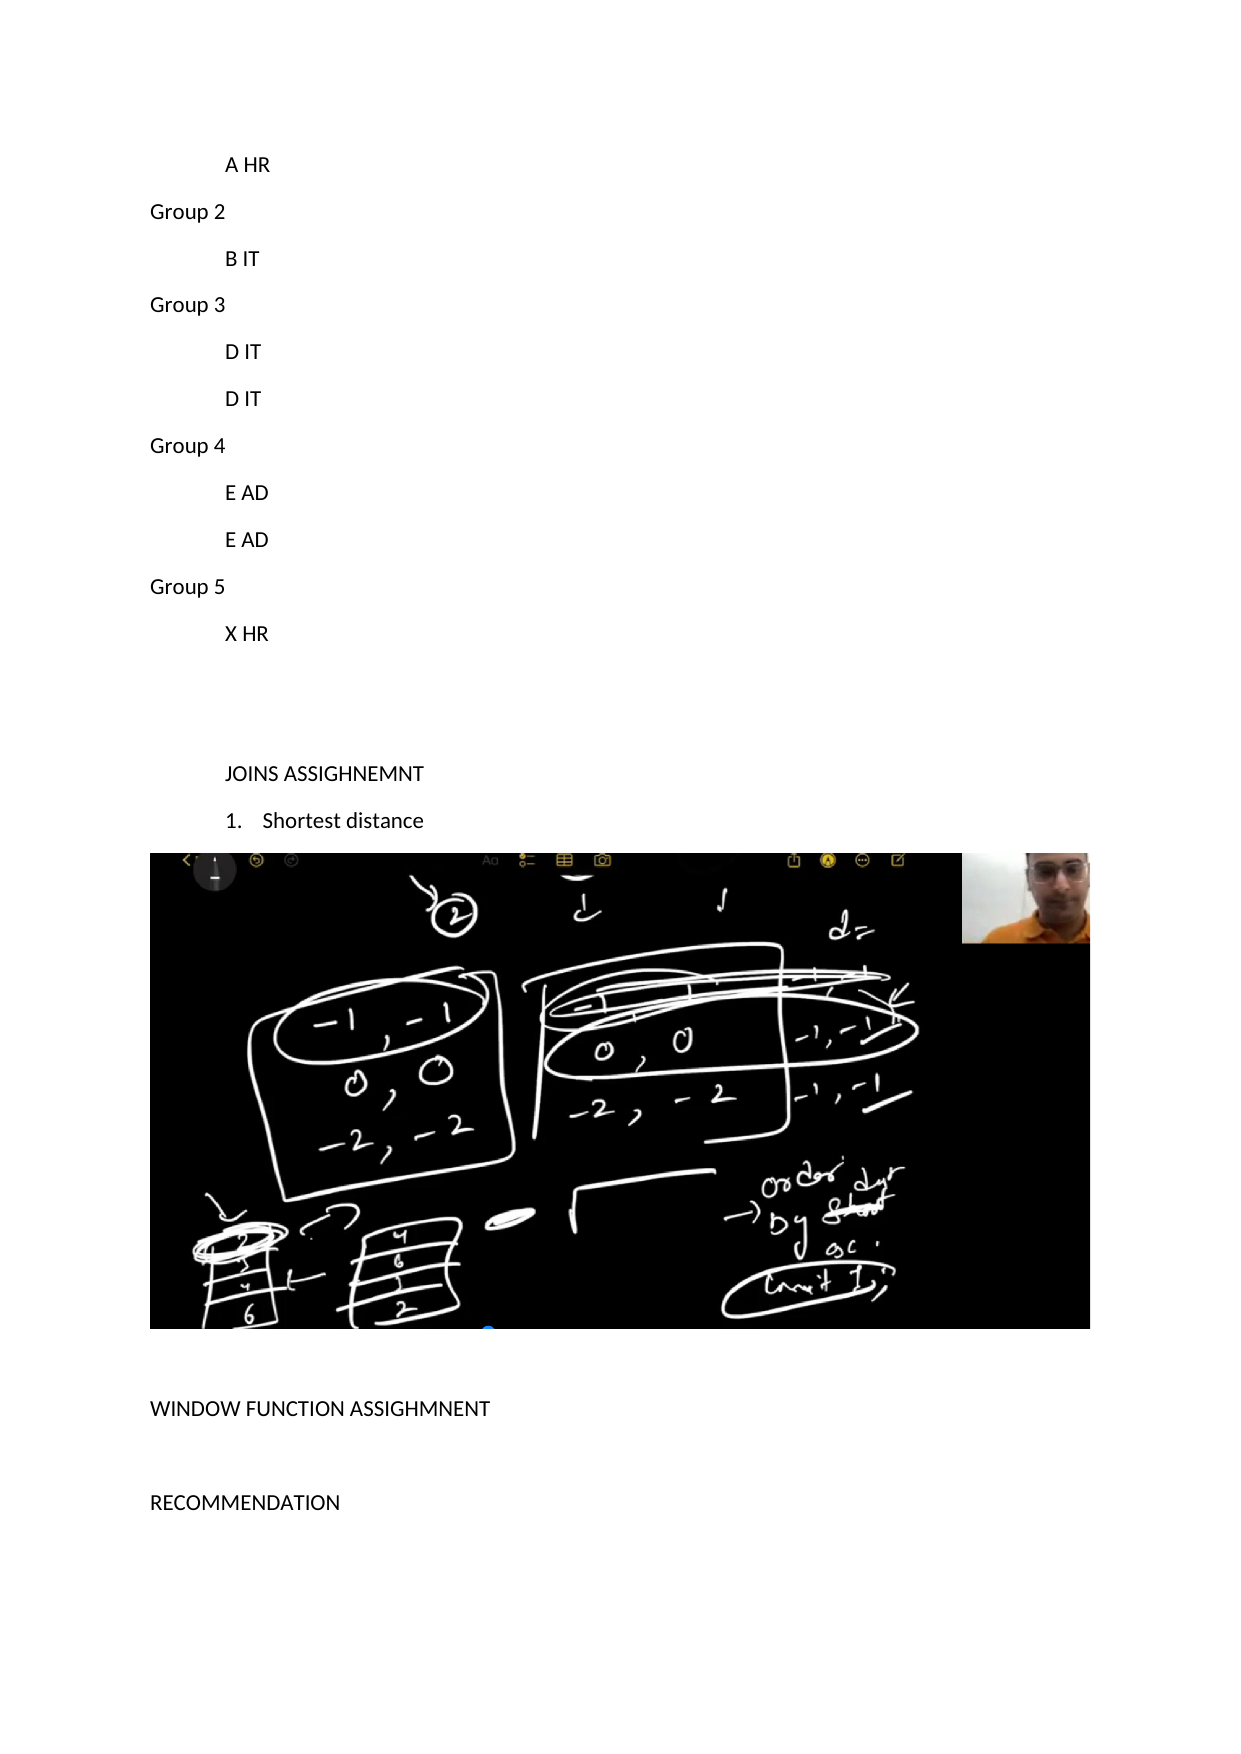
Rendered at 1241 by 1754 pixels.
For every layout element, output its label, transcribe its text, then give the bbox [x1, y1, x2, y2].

text Group 4 [150, 431, 1090, 459]
text WINDOW FUNCTION ASSIGHMNENT [150, 1394, 1090, 1422]
text JOINS ASSIGHNEMNT [150, 759, 1090, 787]
picture [150, 853, 1091, 1329]
text Group 5 [150, 572, 1090, 600]
text RECOMMENDATION [150, 1488, 1090, 1516]
text D IT [150, 337, 1090, 366]
text B IT [150, 244, 1090, 272]
text X HR [150, 619, 1090, 647]
list Shortest distance [225, 806, 1090, 834]
text E AD [150, 478, 1090, 506]
text A HR [150, 150, 1090, 178]
text Group 2 [150, 197, 1090, 225]
text D IT [150, 384, 1090, 412]
text E AD [150, 525, 1090, 553]
text Group 3 [150, 291, 1090, 319]
